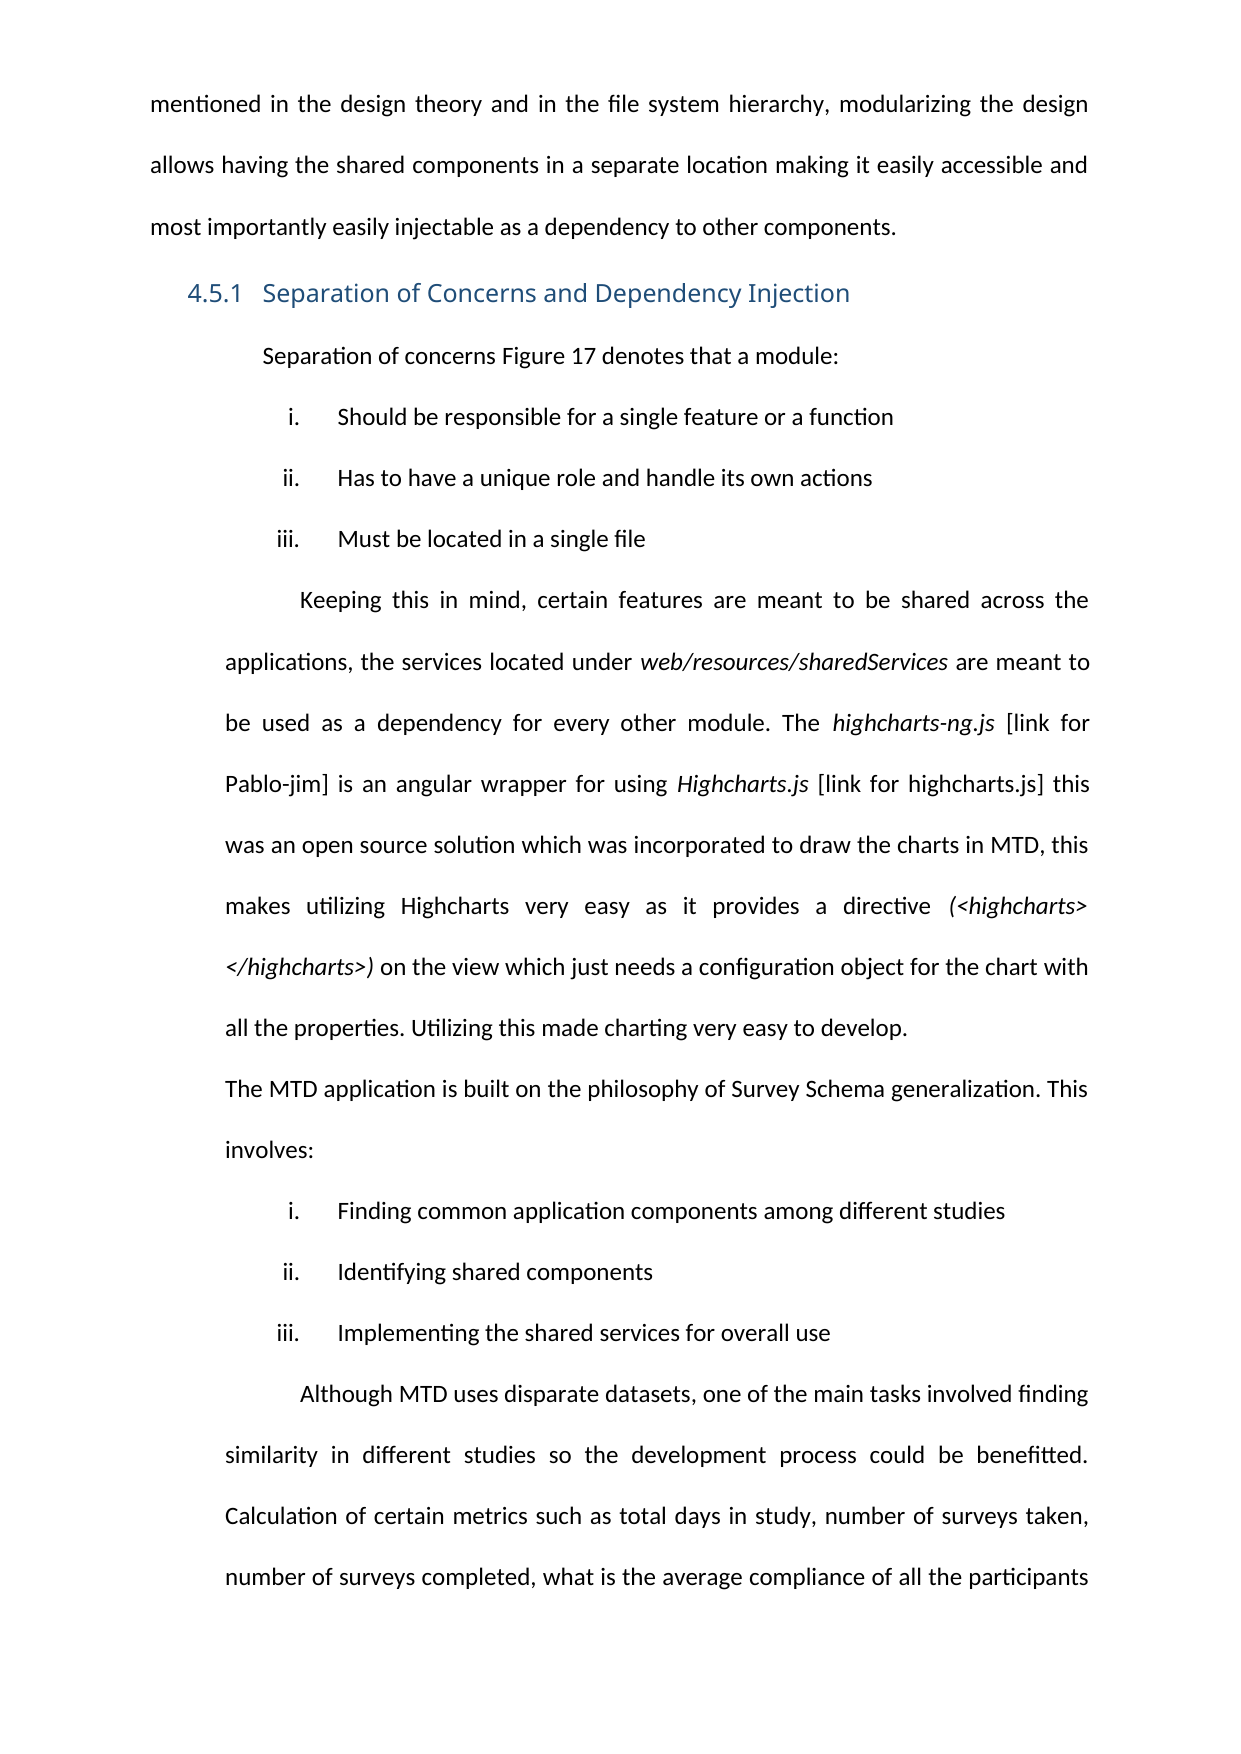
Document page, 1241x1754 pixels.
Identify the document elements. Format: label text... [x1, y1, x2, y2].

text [225, 1378, 1090, 1592]
list Has to have a unique role and handle its own actions [300, 463, 1090, 493]
list Implementing the shared services for overall use [300, 1317, 1090, 1348]
list Identifying shared components [300, 1256, 1090, 1287]
list Keeping this in mind, certain features are meant to be shared across the applications, the services located under web/resources/sharedServices are meant to be used as a dependency for every other module. The highcharts-ng.js [link for Pablo-jim] is an angular wrapper for using Highcharts.js [link for highcharts.js] this was an open source solution which was incorporated to draw the charts in MTD, this makes utilizing Highcharts very easy as it provides a directive (<highcharts> </highcharts>) on the view which just needs a configuration object for the chart with all the properties. Utilizing this made charting very easy to develop. [225, 585, 1090, 1042]
list Must be located in a single file [300, 524, 1090, 554]
list Should be responsible for a single feature or a function [300, 402, 1090, 432]
subtitle Separation of Concerns and Dependency Injection [187, 276, 1090, 310]
list Finding common application components among different studies [300, 1195, 1090, 1226]
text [150, 89, 1090, 241]
list The MTD application is built on the philosophy of Survey Schema generalization. This involves: [225, 1073, 1090, 1164]
text Separation of concerns Figure 17 denotes that a module: [225, 341, 1090, 371]
